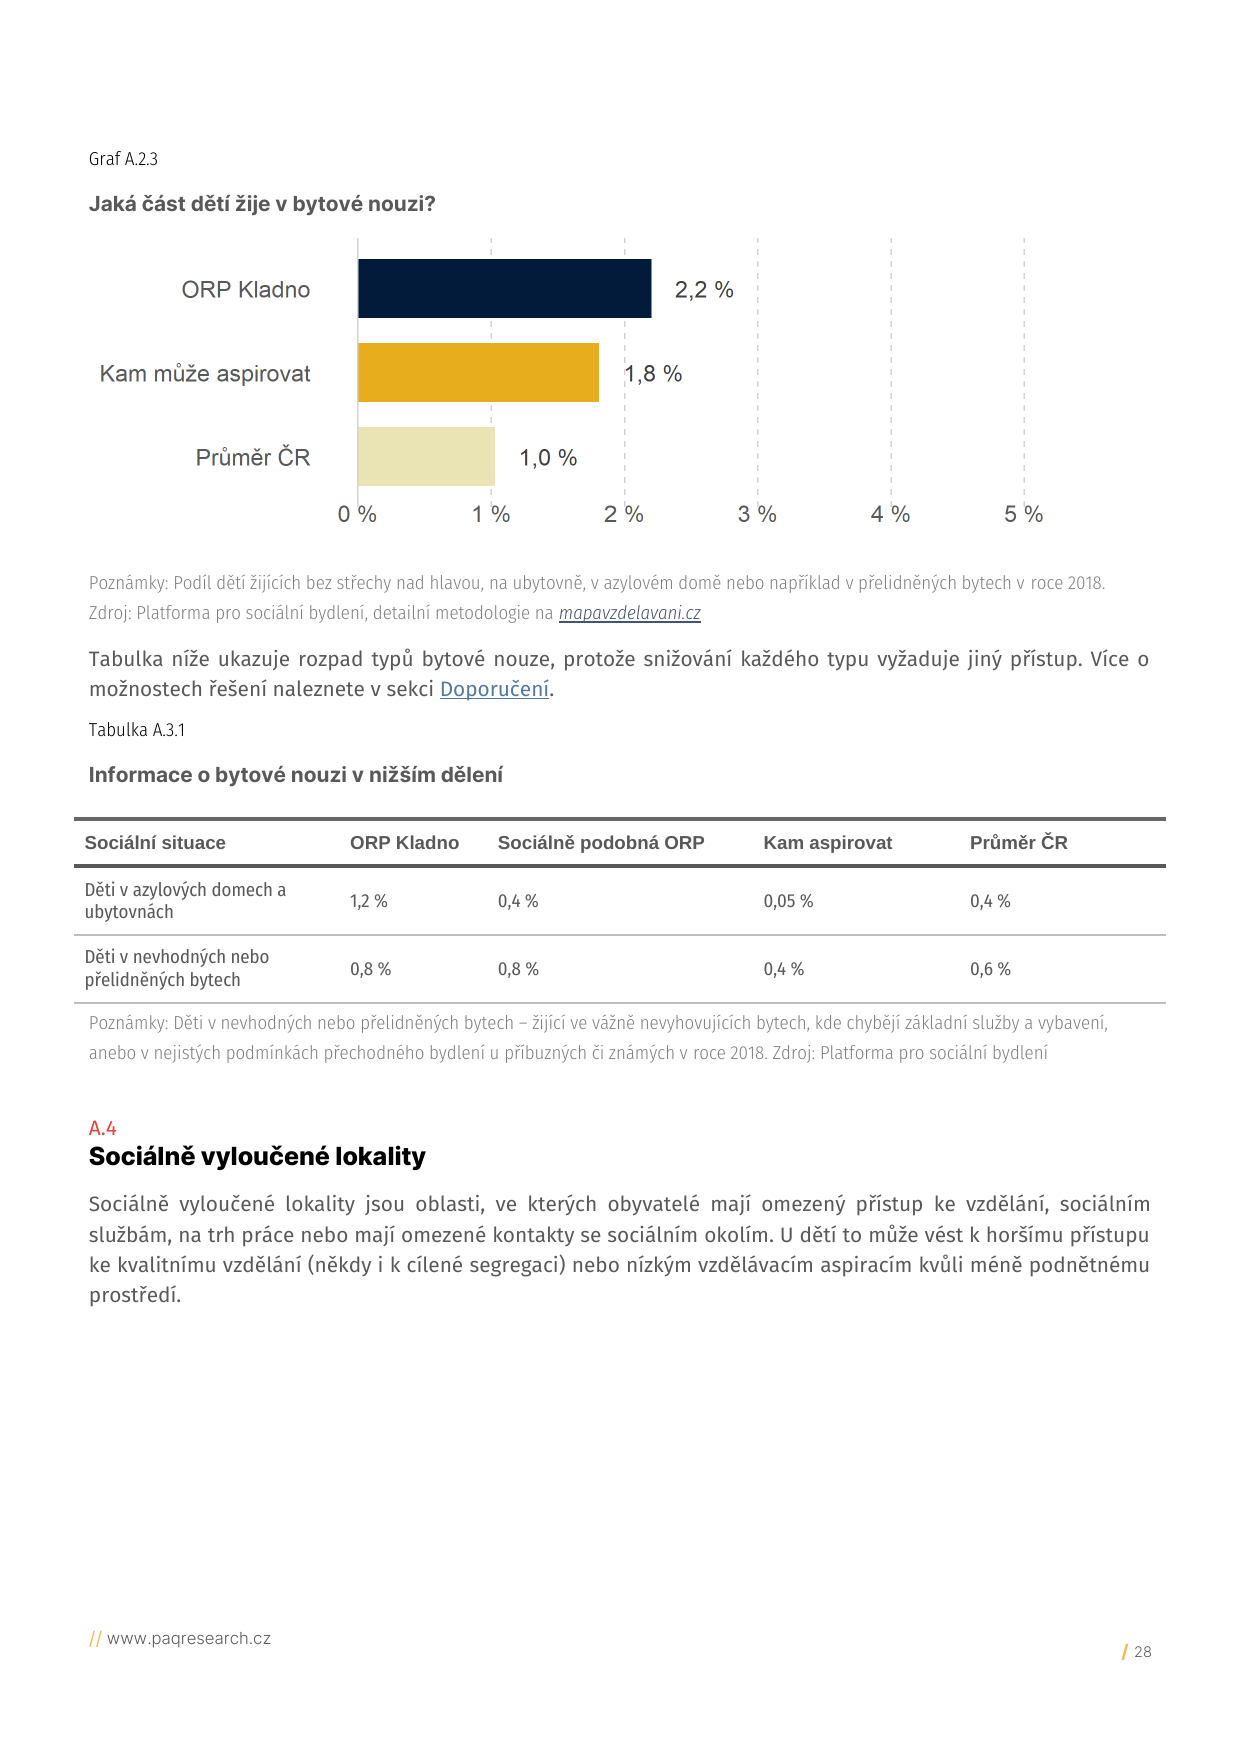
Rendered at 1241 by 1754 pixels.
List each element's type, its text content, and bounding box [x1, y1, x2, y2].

table_cell 0,4 % [960, 868, 1166, 934]
picture [88, 216, 1139, 548]
table_cell Děti v nevhodných nebo přelidněných bytech [74, 936, 339, 1002]
text A.4 [89, 1111, 1152, 1141]
table_cell Děti v azylových domech a ubytovnách [74, 868, 339, 934]
table_cell 0,8 % [340, 936, 487, 1002]
table_header ORP Kladno [340, 821, 487, 864]
table_cell 1,2 % [340, 868, 487, 934]
table_cell 0,8 % [487, 936, 753, 1002]
table_cell 0,05 % [753, 868, 959, 934]
table_header Sociální situace [74, 821, 339, 864]
text Poznámky: Děti v nevhodných nebo přelidněných bytech – žijící ve vážně nevyhovujících bytech, kde chybějí základní služby a vybavení, anebo v nejistých podmínkách přechodného bydlení u příbuzných či známých v roce 2018. Zdroj: Platforma pro sociální bydlení [89, 1004, 1152, 1064]
table_cell 0,6 % [960, 936, 1166, 1002]
table_cell 0,4 % [487, 868, 753, 934]
text Poznámky: Podíl dětí žijících bez střechy nad hlavou, na ubytovně, v azylovém domě nebo například v přelidněných bytech v roce 2018. Zdroj: Platforma pro sociální bydlení, detailní metodologie na mapavzdelavani.cz [89, 564, 1152, 625]
table_header Průměr ČR [960, 821, 1166, 864]
table_cell 0,4 % [753, 936, 959, 1002]
subtitle Sociálně vyloučené lokality [89, 1141, 1152, 1172]
table_header Kam aspirovat [753, 821, 959, 864]
text Tabulka A.3.1 [89, 718, 1152, 741]
text Informace o bytové nouzi v nižším dělení [89, 757, 1152, 787]
text Sociálně vyloučené lokality jsou oblasti, ve kterých obyvatelé mají omezený přístup ke vzdělání, sociálním službám, na trh práce nebo mají omezené kontakty se sociálním okolím. U dětí to může vést k horšímu přístupu ke kvalitnímu vzdělání (někdy i k cílené segregaci) nebo nízkým vzdělávacím aspiracím kvůli méně podnětnému prostředí. [89, 1187, 1152, 1308]
text Tabulka níže ukazuje rozpad typů bytové nouze, protože snižování každého typu vyžaduje jiný přístup. Více o možnostech řešení naleznete v sekci Doporučení. [89, 641, 1152, 702]
table_header Sociálně podobná ORP [487, 821, 753, 864]
text Jaká část dětí žije v bytové nouzi? [89, 186, 1152, 216]
text Graf A.2.3 [89, 148, 1152, 170]
